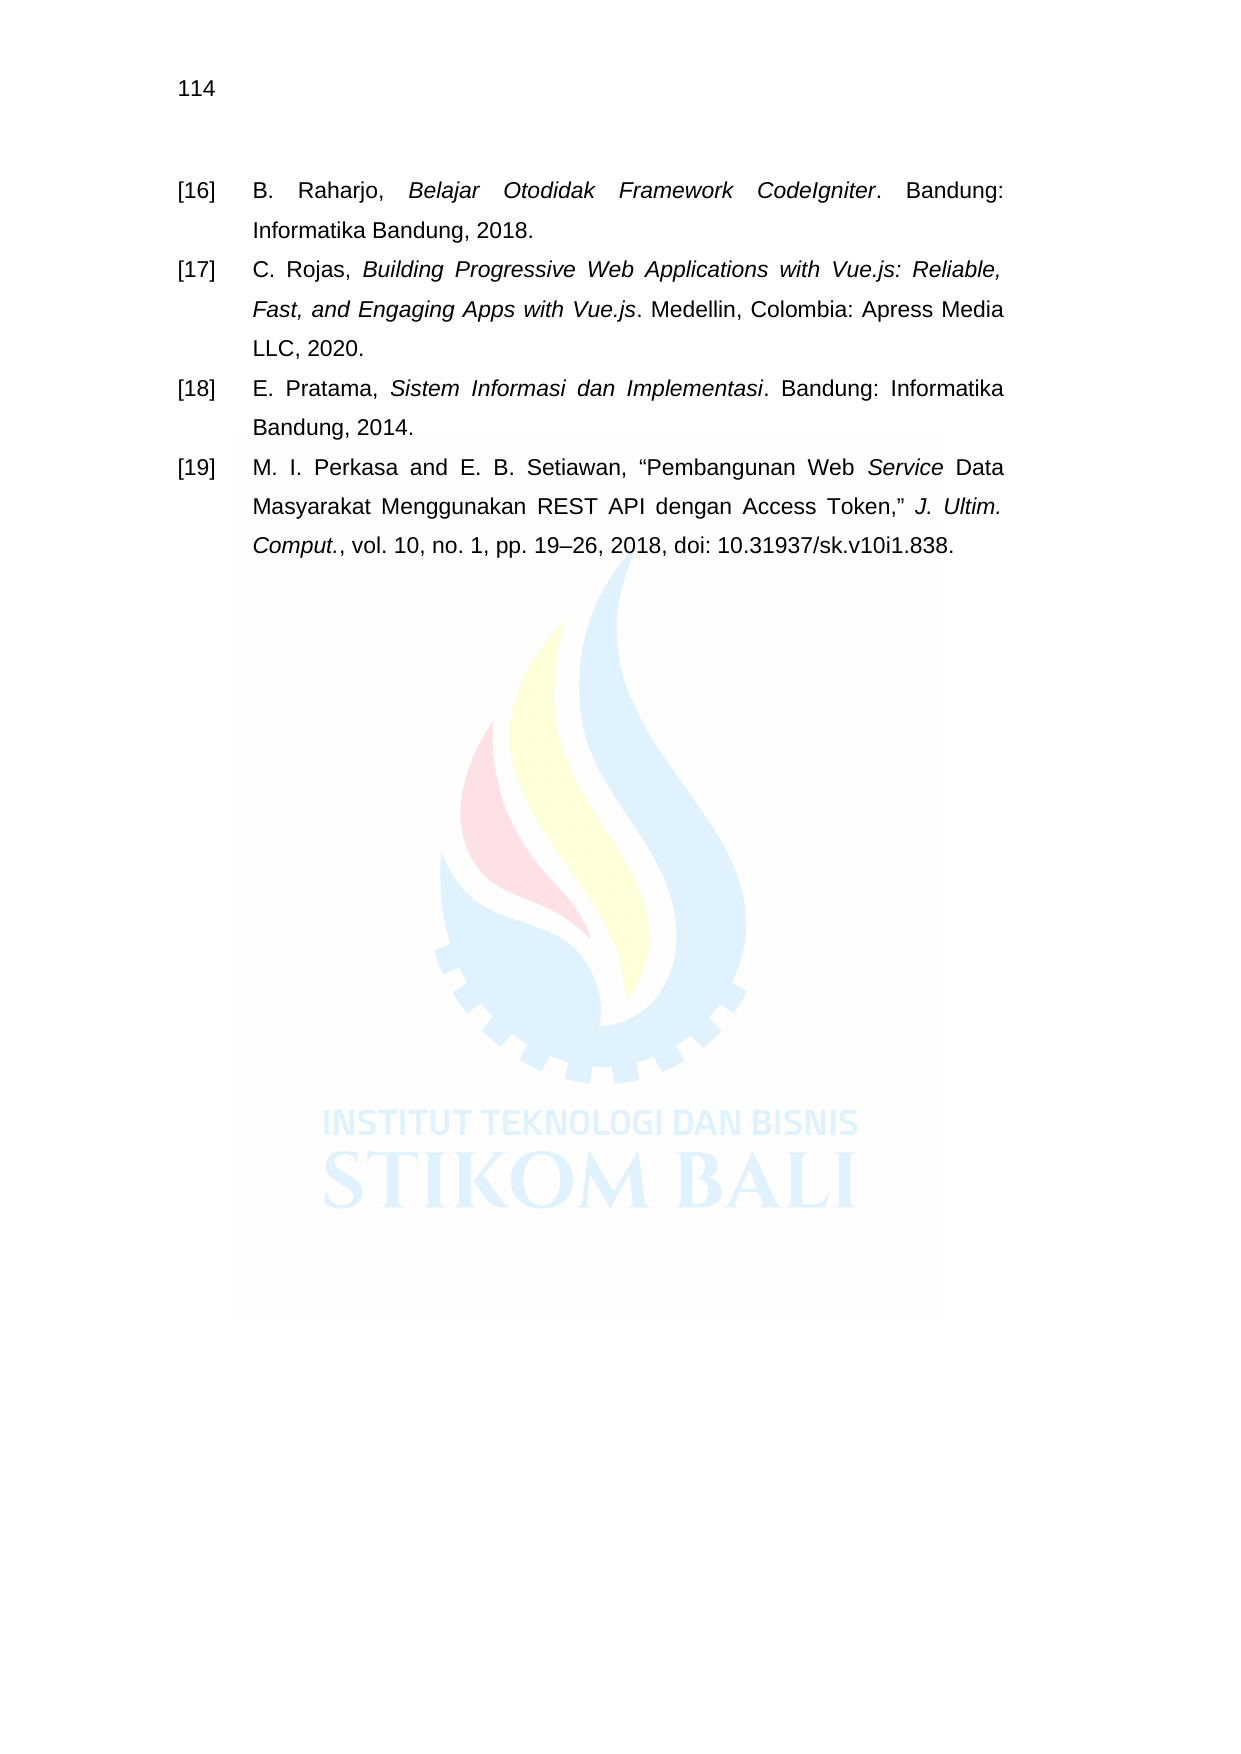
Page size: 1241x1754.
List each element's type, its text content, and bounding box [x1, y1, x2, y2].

text [16] B. Raharjo, Belajar Otodidak Framework CodeIgniter. Bandung: Informatika Bandung, 2018. [177, 177, 1004, 243]
text [19] M. I. Perkasa and E. B. Setiawan, “Pembangunan Web Service Data Masyarakat Menggunakan REST API dengan Access Token,” J. Ultim. Comput., vol. 10, no. 1, pp. 19–26, 2018, doi: 10.31937/sk.v10i1.838. [177, 453, 1004, 559]
text [17] C. Rojas, Building Progressive Web Applications with Vue.js: Reliable, Fast, and Engaging Apps with Vue.js. Medellin, Colombia: Apress Media LLC, 2020. [177, 256, 1004, 361]
text [18] E. Pratama, Sistem Informasi dan Implementasi. Bandung: Informatika Bandung, 2014. [177, 374, 1004, 440]
